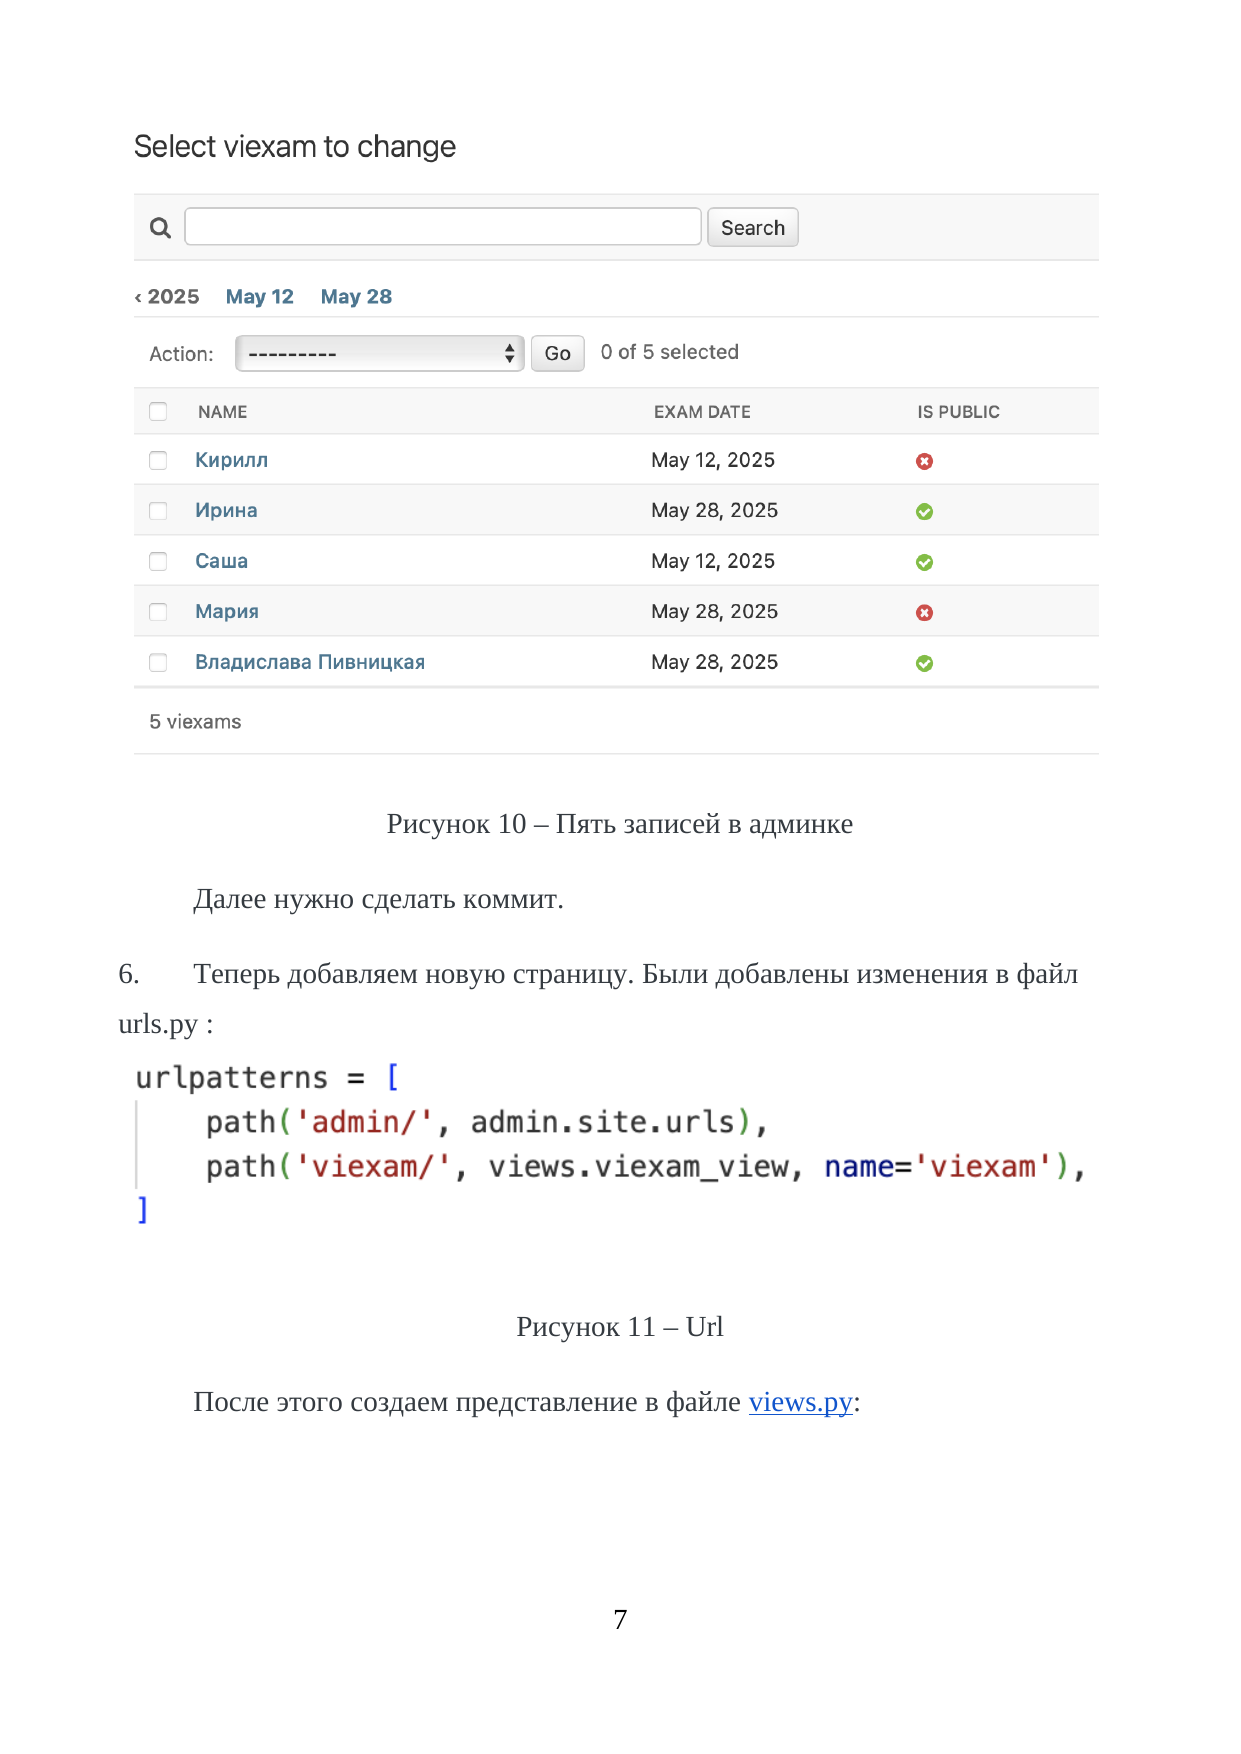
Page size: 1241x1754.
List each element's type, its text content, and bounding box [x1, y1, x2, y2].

text После этого создаем представление в файле views.py: [118, 1384, 1122, 1418]
text Далее нужно сделать коммит. [118, 881, 1122, 914]
picture [118, 1057, 1123, 1268]
picture [118, 118, 1123, 764]
text Рисунок 11 – Url [118, 1309, 1122, 1343]
text Рисунок 10 – Пять записей в админке [118, 806, 1122, 839]
list Теперь добавляем новую страницу. Были добавлены изменения в файл urls.py : [118, 956, 1122, 1057]
